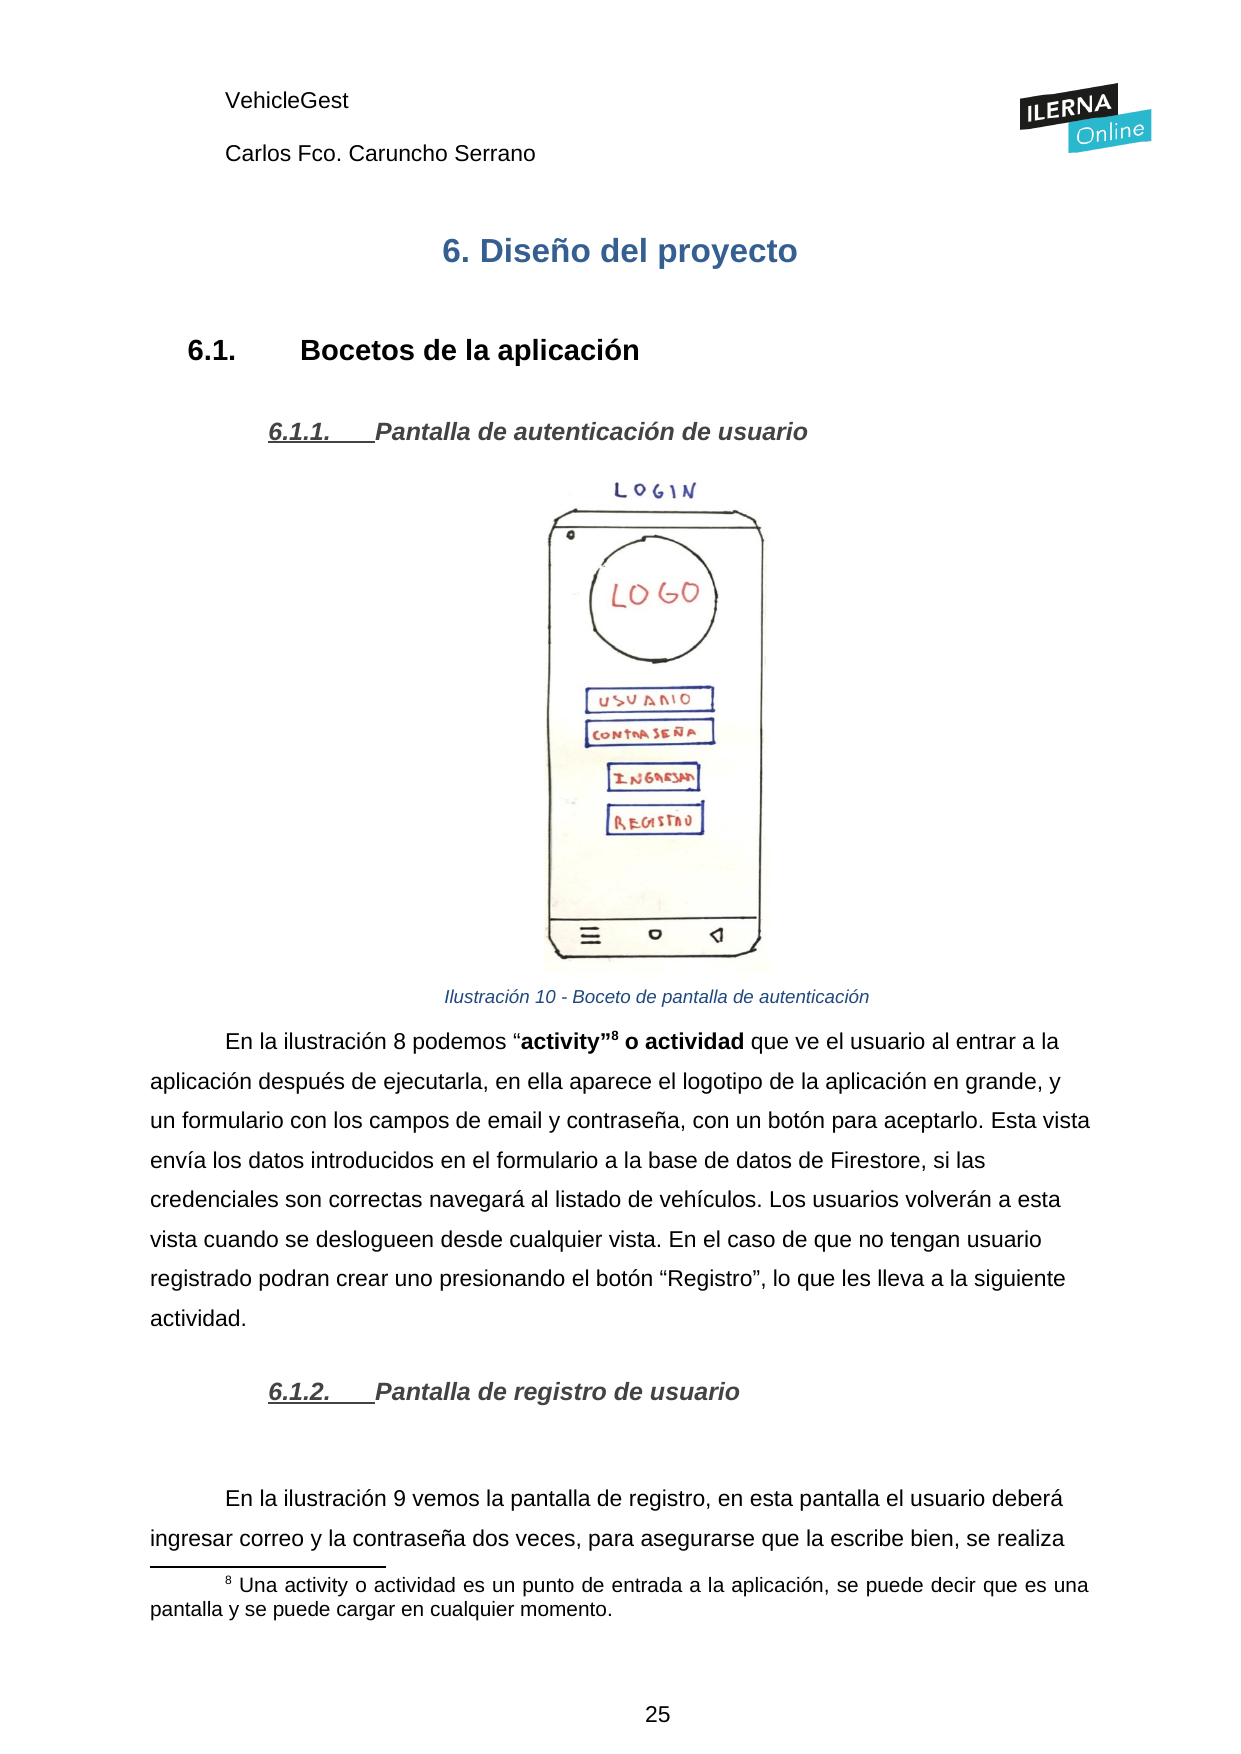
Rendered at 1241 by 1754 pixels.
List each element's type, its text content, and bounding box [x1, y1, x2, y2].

text Ilustración 10 - Boceto de pantalla de autenticación [150, 986, 1090, 1007]
picture [544, 472, 771, 973]
subtitle Bocetos de la aplicación [187, 333, 1090, 366]
subtitle Pantalla de registro de usuario [268, 1377, 1090, 1406]
picture [1020, 83, 1152, 153]
text En la ilustración 8 podemos “activity” o actividad que ve el usuario al entrar a la aplicación después de ejecutarla, en ella aparece el logotipo de la aplicación en grande, y un formulario con los campos de email y contraseña, con un botón para aceptarlo. Esta vista envía los datos introducidos en el formulario a la base de datos de Firestore, si las credenciales son correctas navegará al listado de vehículos. Los usuarios volverán a esta vista cuando se deslogueen desde cualquier vista. En el caso de que no tengan usuario registrado podran crear uno presionando el botón “Registro”, lo que les lleva a la siguiente actividad. [150, 1028, 1090, 1331]
subtitle Pantalla de autenticación de usuario [268, 416, 1090, 445]
subtitle Diseño del proyecto [150, 231, 1090, 269]
